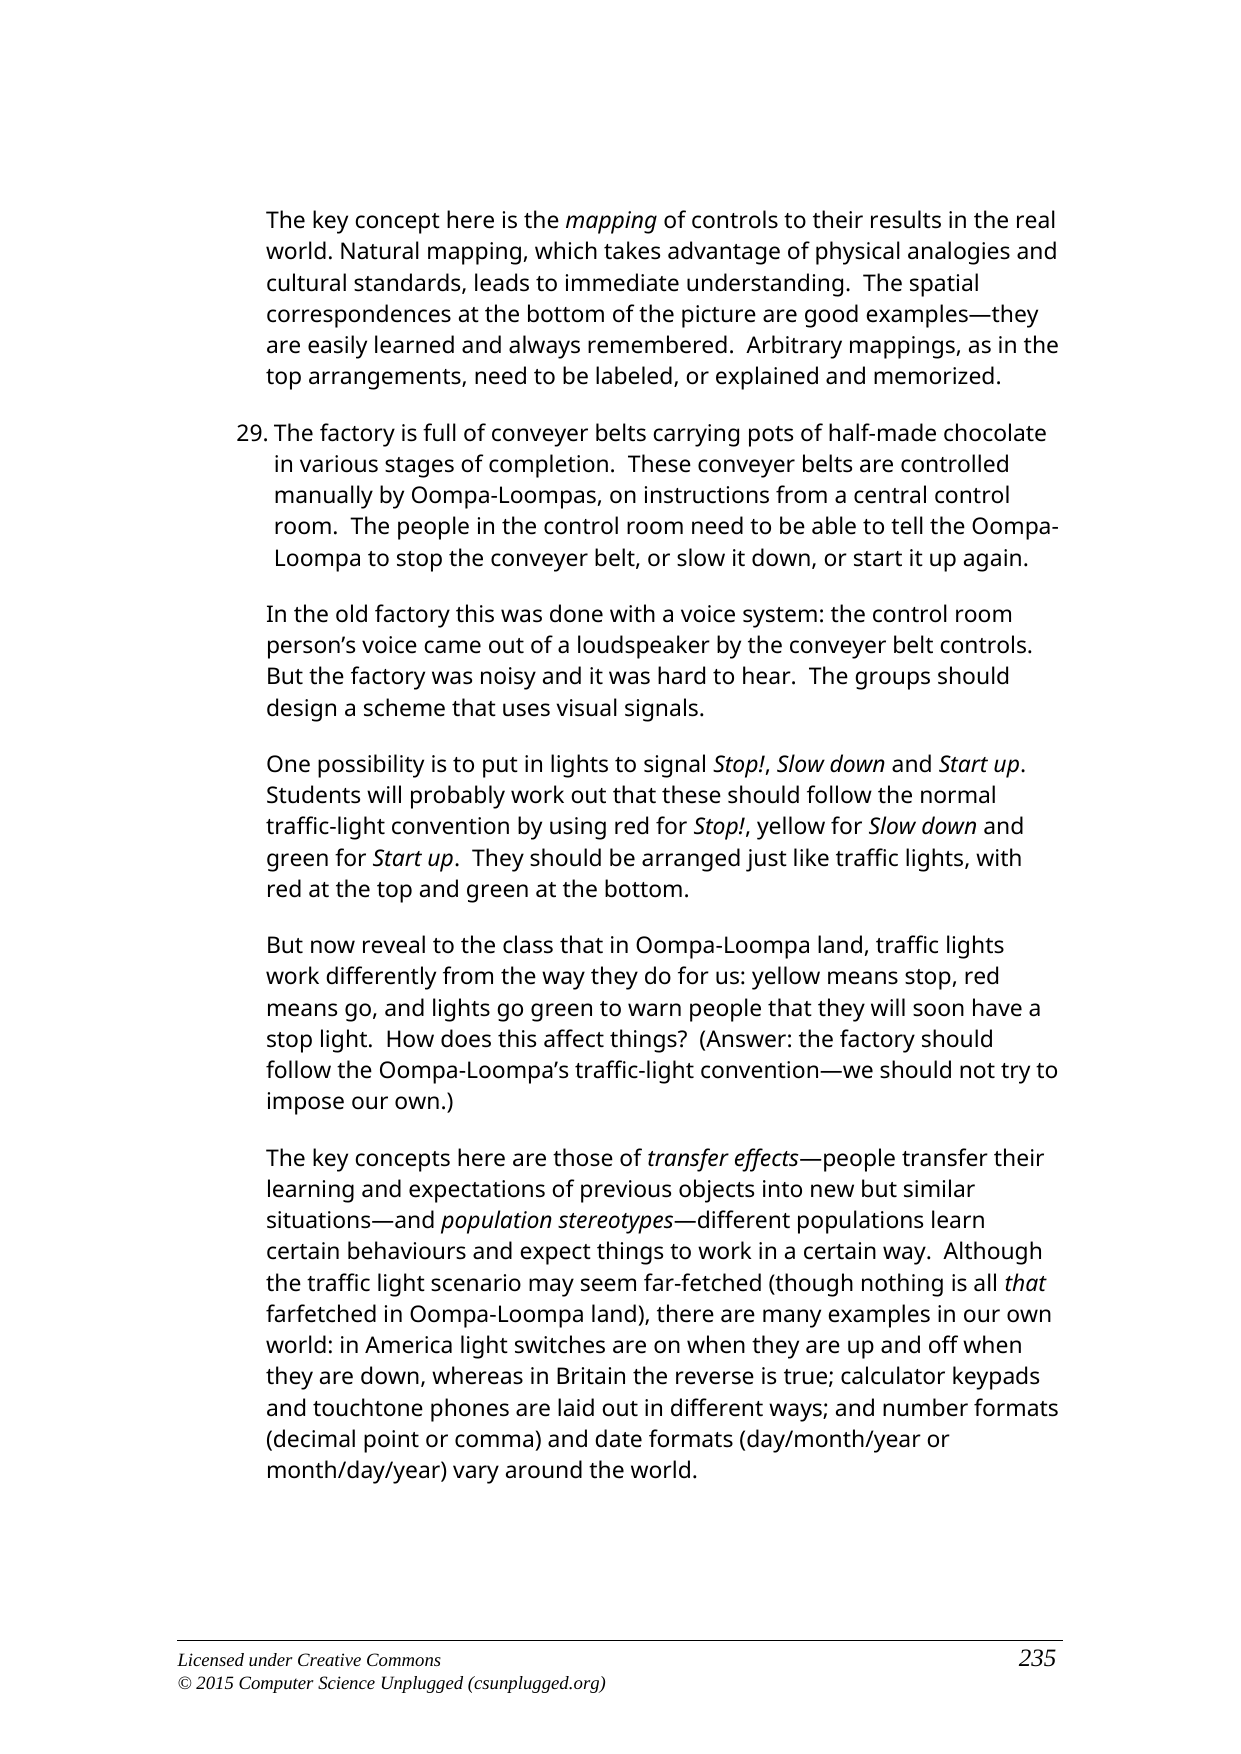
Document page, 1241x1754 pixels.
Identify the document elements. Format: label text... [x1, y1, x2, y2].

text In the old factory this was done with a voice system: the control room person’s voice came out of a loudspeaker by the conveyer belt controls. But the factory was noisy and it was hard to hear. The groups should design a scheme that uses visual signals. [266, 598, 1063, 723]
list The factory is full of conveyer belts carrying pots of half-made chocolate in various stages of completion. These conveyer belts are controlled manually by Oompa-Loompas, on instructions from a central control room. The people in the control room need to be able to tell the Oompa-Loompa to stop the conveyer belt, or slow it down, or start it up again. [236, 416, 1063, 573]
text But now reveal to the class that in Oompa-Loompa land, traffic lights work differently from the way they do for us: yellow means stop, red means go, and lights go green to warn people that they will soon have a stop light. How does this affect things? (Answer: the factory should follow the Oompa-Loompa’s traffic-light convention—we should not try to impose our own.) [266, 929, 1063, 1116]
text The key concept here is the mapping of controls to their results in the real world. Natural mapping, which takes advantage of physical analogies and cultural standards, leads to immediate understanding. The spatial correspondences at the bottom of the picture are good examples—they are easily learned and always remembered. Arbitrary mappings, as in the top arrangements, need to be labeled, or explained and memorized. [266, 204, 1063, 391]
text One possibility is to put in lights to signal Stop!, Slow down and Start up. Students will probably work out that these should follow the normal traffic-light convention by using red for Stop!, yellow for Slow down and green for Start up. They should be arranged just like traffic lights, with red at the top and green at the bottom. [266, 748, 1063, 904]
text The key concepts here are those of transfer effects—people transfer their learning and expectations of previous objects into new but similar situations—and population stereotypes—different populations learn certain behaviours and expect things to work in a certain way. Although the traffic light scenario may seem far-fetched (though nothing is all that farfetched in Oompa-Loompa land), there are many examples in our own world: in America light switches are on when they are up and off when they are down, whereas in Britain the reverse is true; calculator keypads and touchtone phones are laid out in different ways; and number formats (decimal point or comma) and date formats (day/month/year or month/day/year) vary around the world. [266, 1141, 1063, 1485]
